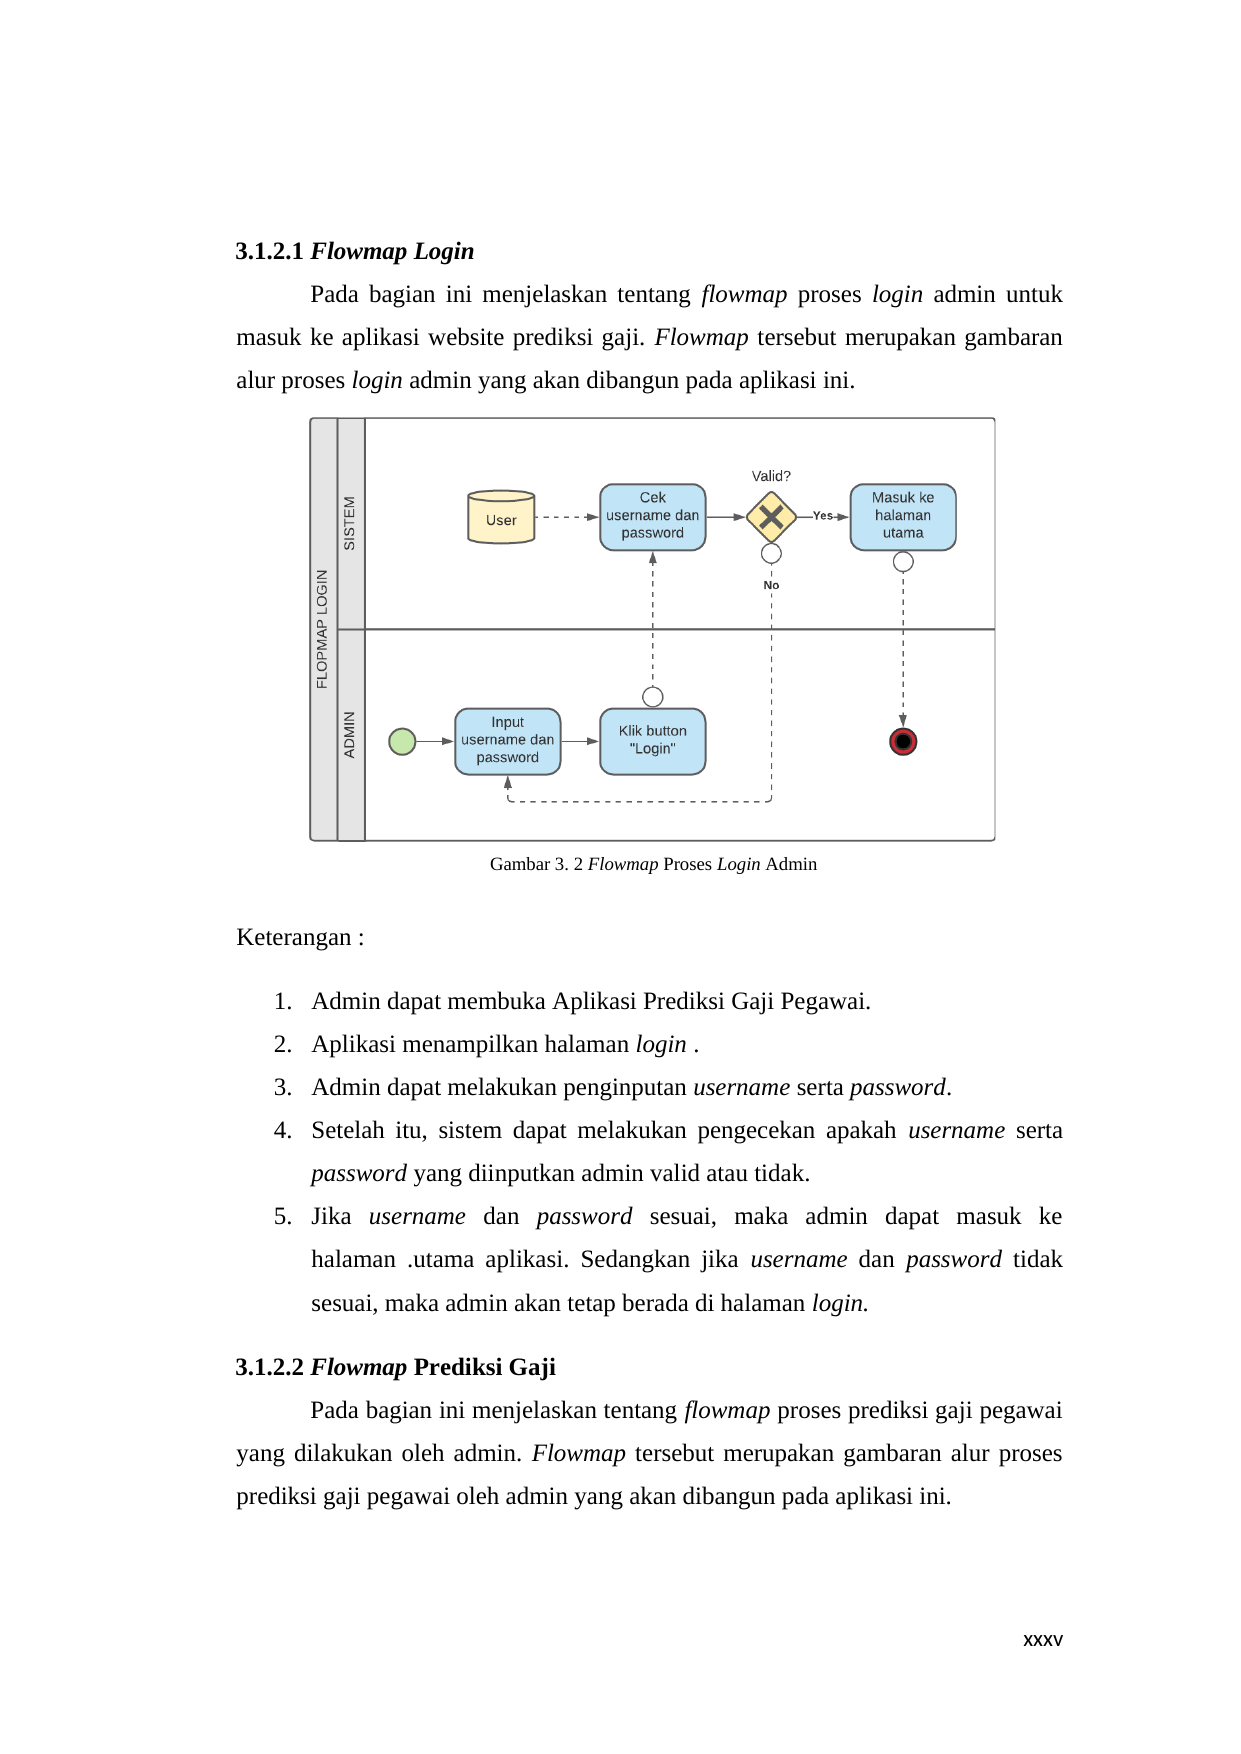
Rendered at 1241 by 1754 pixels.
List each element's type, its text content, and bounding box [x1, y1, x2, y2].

list Jika username dan password sesuai, maka admin dapat masuk ke halaman .utama aplikasi. Sedangkan jika username dan password tidak sesuai, maka admin akan tetap berada di halaman login. [274, 1201, 1063, 1316]
text Keterangan : [236, 854, 1063, 951]
subtitle Flowmap Login [235, 236, 1063, 265]
list Admin dapat membuka Aplikasi Prediksi Gaji Pegawai. [274, 986, 1063, 1014]
list Aplikasi menampilkan halaman login . [274, 1029, 1063, 1058]
text Pada bagian ini menjelaskan tentang flowmap proses prediksi gaji pegawai yang dilakukan oleh admin. Flowmap tersebut merupakan gambaran alur proses prediksi gaji pegawai oleh admin yang akan dibangun pada aplikasi ini. [236, 1395, 1063, 1510]
list Admin dapat melakukan penginputan username serta password. [274, 1072, 1063, 1101]
text Pada bagian ini menjelaskan tentang flowmap proses login admin untuk masuk ke aplikasi website prediksi gaji. Flowmap tersebut merupakan gambaran alur proses login admin yang akan dibangun pada aplikasi ini. [236, 279, 1063, 394]
list Setelah itu, sistem dapat melakukan pengecekan apakah username serta password yang diinputkan admin valid atau tidak. [274, 1115, 1063, 1187]
subtitle Flowmap Prediksi Gaji [235, 1352, 1063, 1380]
picture [308, 415, 999, 844]
